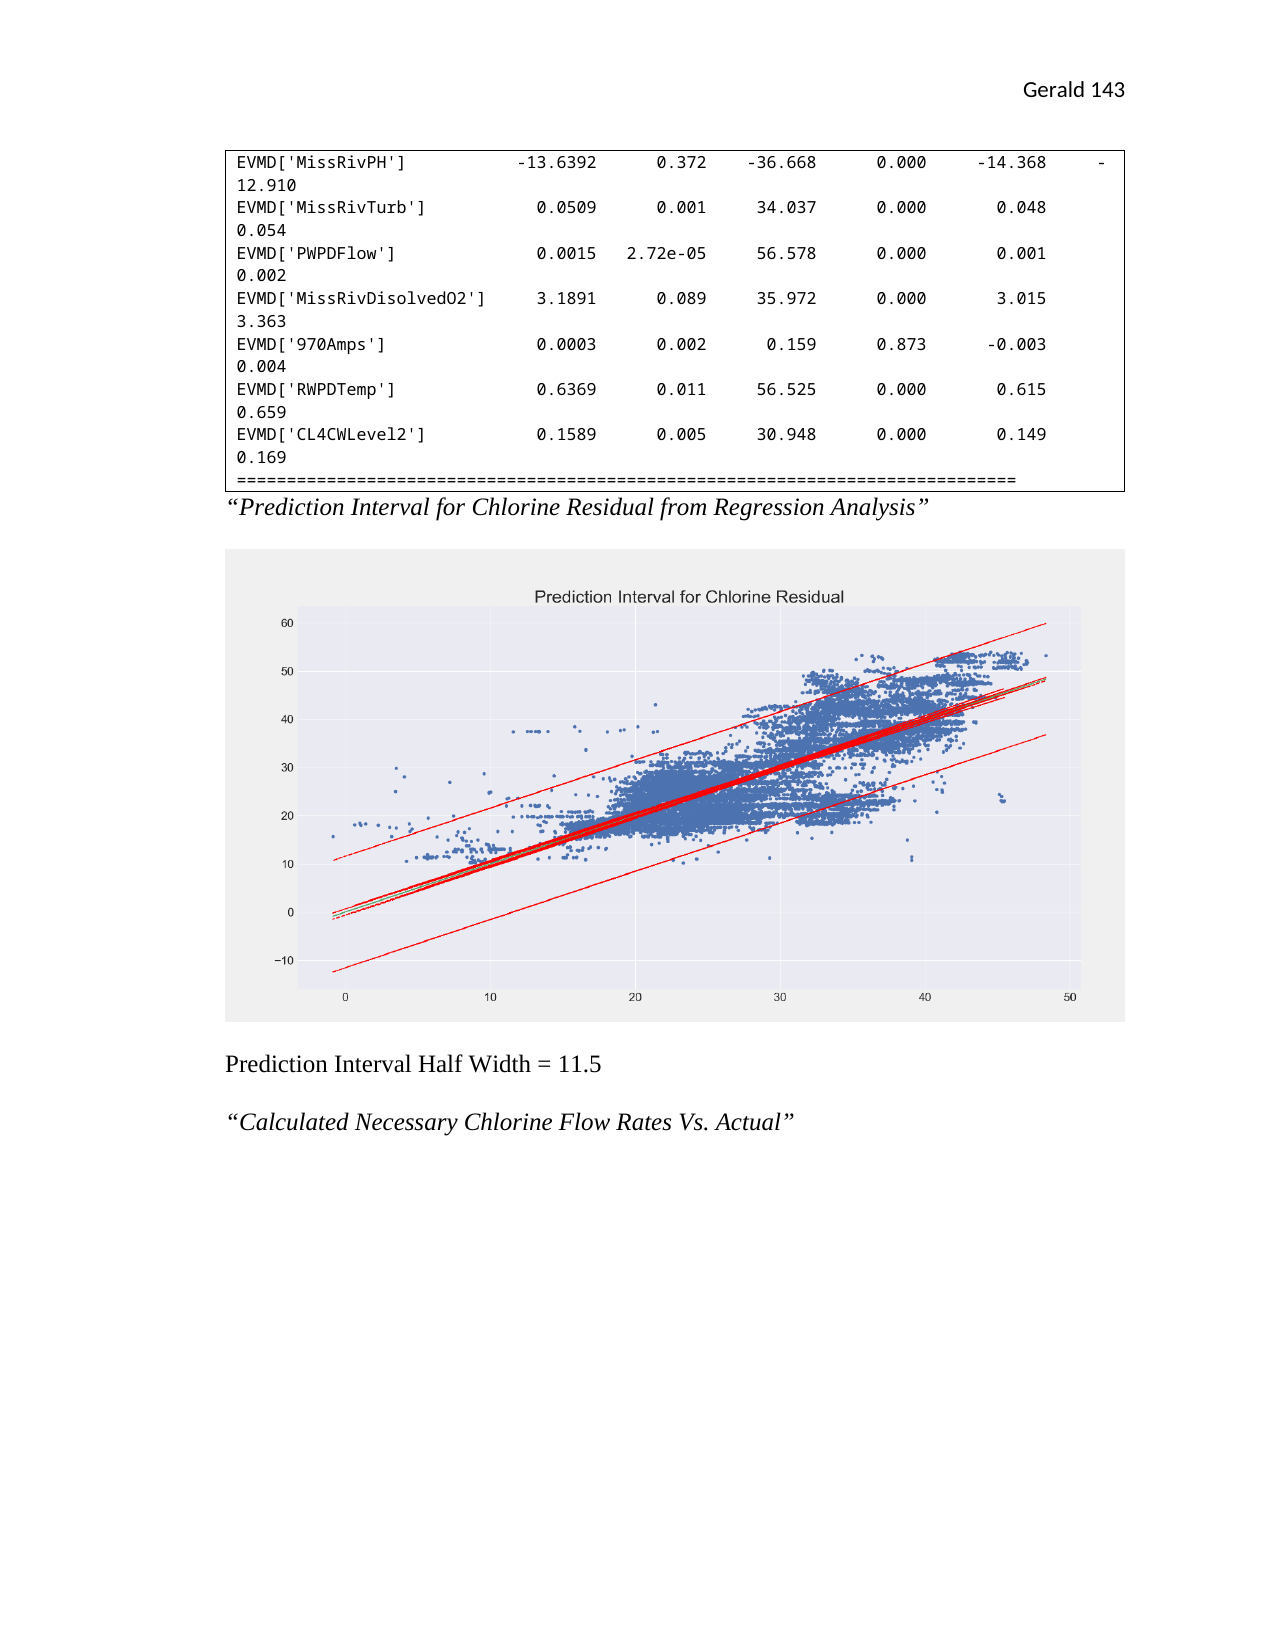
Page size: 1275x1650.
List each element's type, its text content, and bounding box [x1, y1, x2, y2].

text “Prediction Interval for Chlorine Residual from Regression Analysis” [225, 492, 1125, 520]
text Prediction Interval Half Width = 11.5 [225, 1049, 1125, 1078]
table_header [226, 151, 1124, 491]
text “Calculated Necessary Chlorine Flow Rates Vs. Actual” [225, 1107, 1125, 1135]
picture [225, 549, 1125, 1022]
